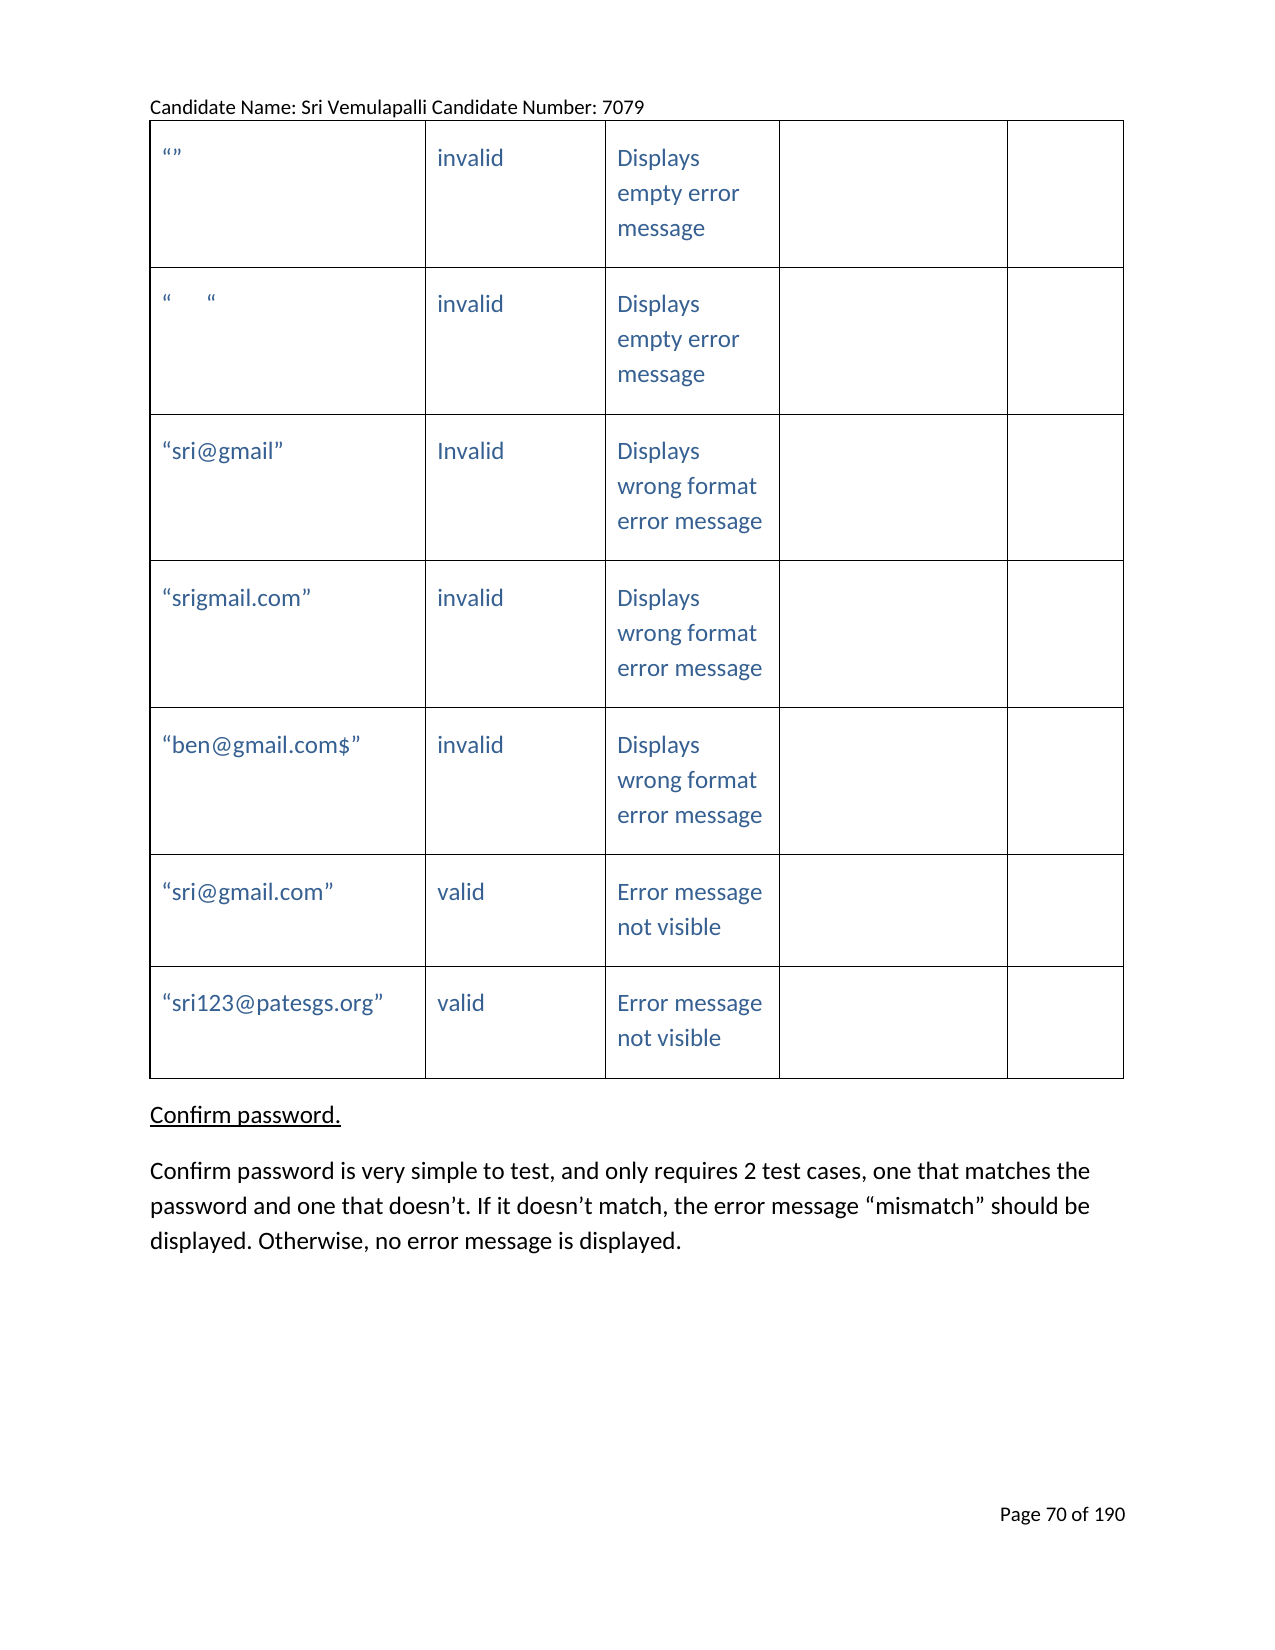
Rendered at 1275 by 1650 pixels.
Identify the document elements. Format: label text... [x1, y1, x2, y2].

table_cell [1008, 121, 1123, 267]
table_cell [780, 708, 1007, 854]
table_cell invalid [426, 561, 605, 707]
table_cell [780, 268, 1007, 413]
table_cell Displays wrong format error message [606, 415, 779, 560]
table_cell [1008, 415, 1123, 560]
table_cell valid [426, 855, 605, 966]
table_cell Invalid [426, 415, 605, 560]
table_cell valid [426, 967, 605, 1077]
table_cell “” [151, 121, 425, 267]
table_cell “ “ [151, 268, 425, 413]
table_cell Displays empty error message [606, 268, 779, 413]
table_cell “sri123@patesgs.org” [151, 967, 425, 1077]
table_cell Error message not visible [606, 855, 779, 966]
table_cell Displays wrong format error message [606, 561, 779, 707]
table_cell [780, 855, 1007, 966]
table_cell invalid [426, 708, 605, 854]
table_cell “sri@gmail” [151, 415, 425, 560]
table_cell [1008, 967, 1123, 1077]
table_cell invalid [426, 268, 605, 413]
table_cell [780, 121, 1007, 267]
table_cell Displays wrong format error message [606, 708, 779, 854]
table_cell [1008, 708, 1123, 854]
table_cell invalid [426, 121, 605, 267]
text Confirm password is very simple to test, and only requires 2 test cases, one that matches the password and one that doesn’t. If it doesn’t match, the error message “mismatch” should be displayed. Otherwise, no error message is displayed. [150, 1155, 1125, 1256]
table_cell [780, 415, 1007, 560]
table_cell “srigmail.com” [151, 561, 425, 707]
table_cell [1008, 268, 1123, 413]
text Confirm password. [150, 1099, 1125, 1130]
table_cell Displays empty error message [606, 121, 779, 267]
table_cell [1008, 855, 1123, 966]
table_cell “sri@gmail.com” [151, 855, 425, 966]
table_cell [780, 967, 1007, 1077]
table_cell [1008, 561, 1123, 707]
table_cell Error message not visible [606, 967, 779, 1077]
table_cell [780, 561, 1007, 707]
table_cell “ben@gmail.com$” [151, 708, 425, 854]
